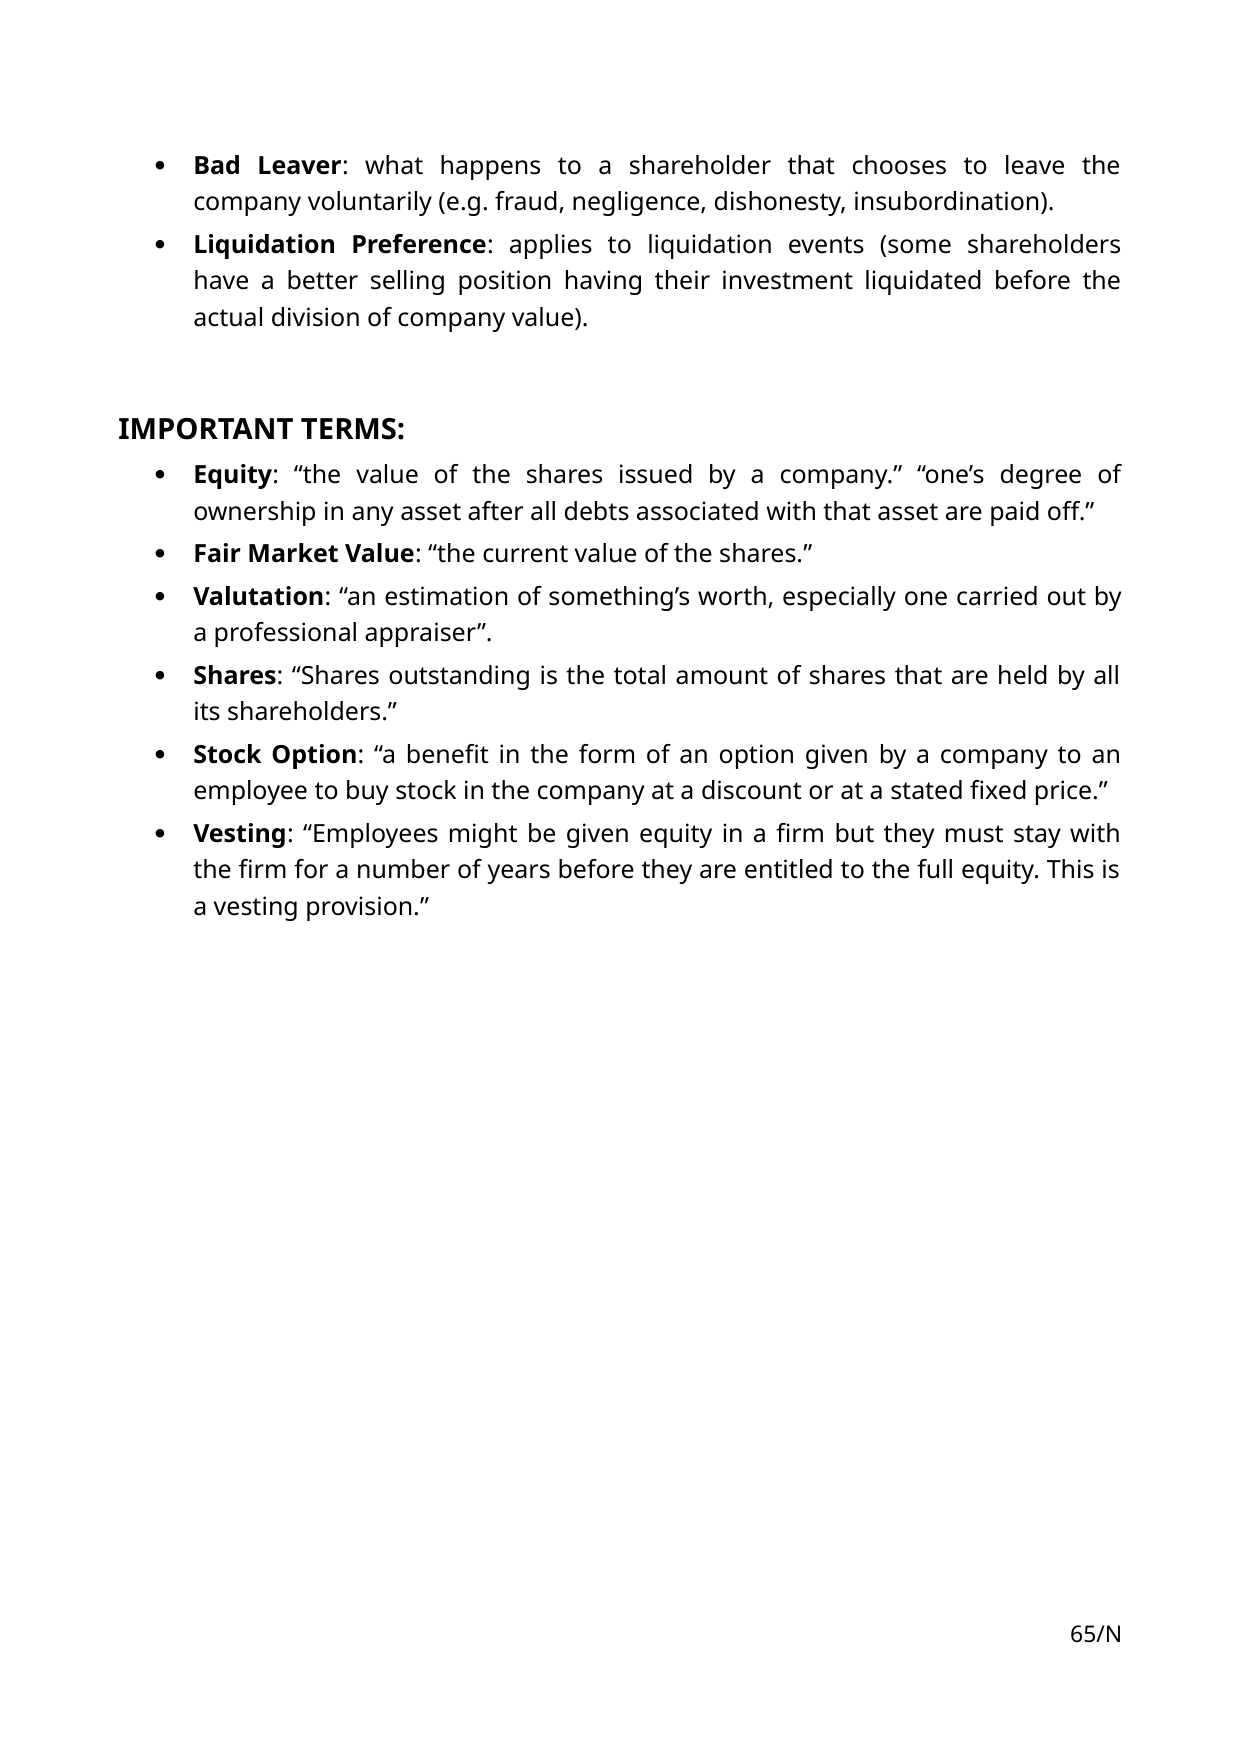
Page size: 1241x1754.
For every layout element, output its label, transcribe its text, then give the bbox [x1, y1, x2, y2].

list Fair Market Value: “the current value of the shares.” [156, 536, 1122, 570]
list Stock Option: “a benefit in the form of an option given by a company to an employee to buy stock in the company at a discount or at a stated fixed price.” [156, 736, 1122, 807]
list Liquidation Preference: applies to liquidation events (some shareholders have a better selling position having their investment liquidated before the actual division of company value). [156, 227, 1122, 333]
list Vesting: “Employees might be given equity in a firm but they must stay with the firm for a number of years before they are entitled to the full equity. This is a vesting provision.” [156, 815, 1122, 922]
list Shares: “Shares outstanding is the total amount of shares that are held by all its shareholders.” [156, 657, 1122, 728]
list Bad Leaver: what happens to a shareholder that chooses to leave the company voluntarily (e.g. fraud, negligence, dishonesty, insubordination). [156, 148, 1122, 218]
list Valutation: “an estimation of something’s worth, especially one carried out by a professional appraiser”. [156, 578, 1122, 649]
list Equity: “the value of the shares issued by a company.” “one’s degree of ownership in any asset after all debts associated with that asset are paid off.” [156, 457, 1122, 527]
text IMPORTANT TERMS: [118, 408, 1122, 448]
